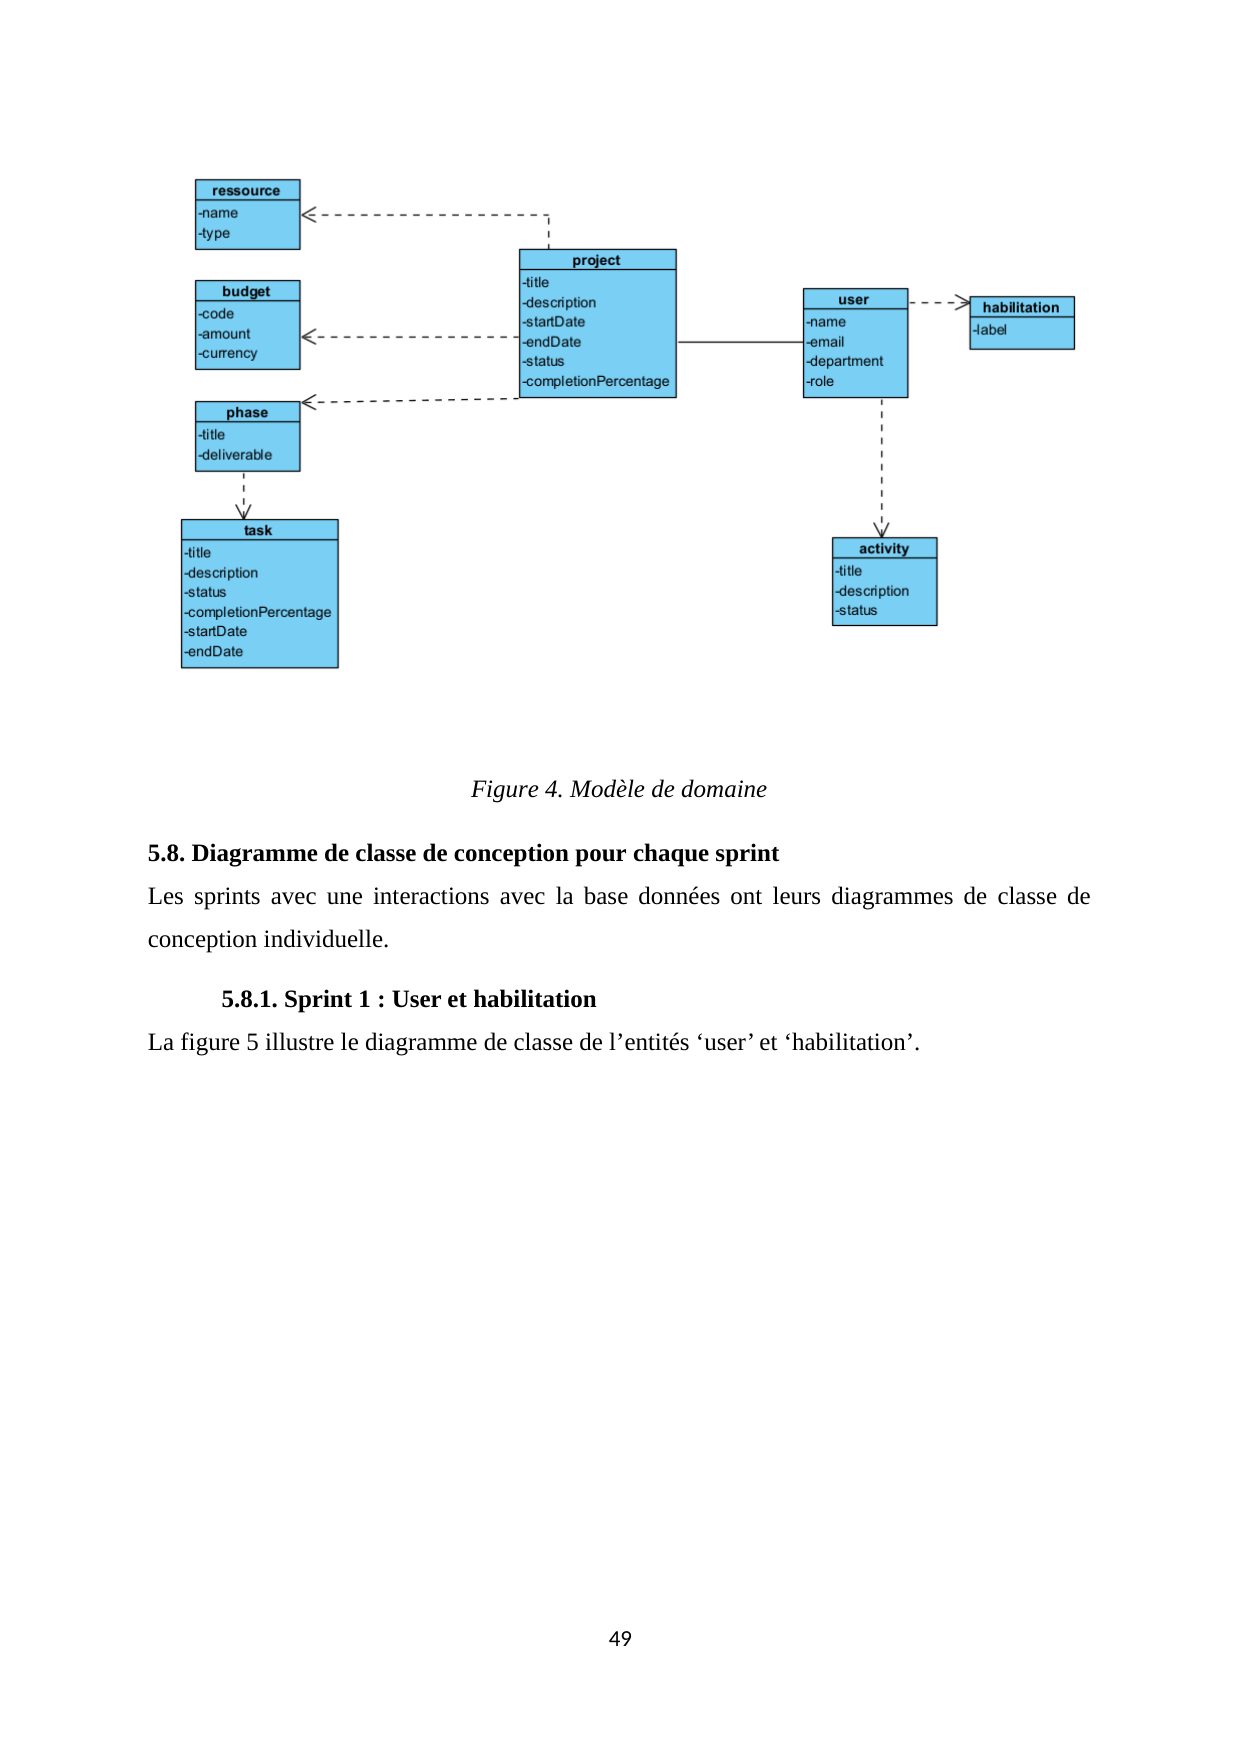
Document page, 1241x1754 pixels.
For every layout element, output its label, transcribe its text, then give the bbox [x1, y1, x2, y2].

text Les sprints avec une interactions avec la base données ont leurs diagrammes de classe de conception individuelle. [148, 881, 1093, 953]
text La figure 5 illustre le diagramme de classe de l’entités ‘user’ et ‘habilitation’. [148, 1027, 1093, 1056]
text Figure 4. Modèle de domaine [148, 774, 1093, 803]
subtitle 5.8.1. Sprint 1 : User et habilitation [148, 984, 1093, 1013]
picture [147, 147, 1093, 744]
subtitle 5.8. Diagramme de classe de conception pour chaque sprint [148, 838, 1093, 867]
